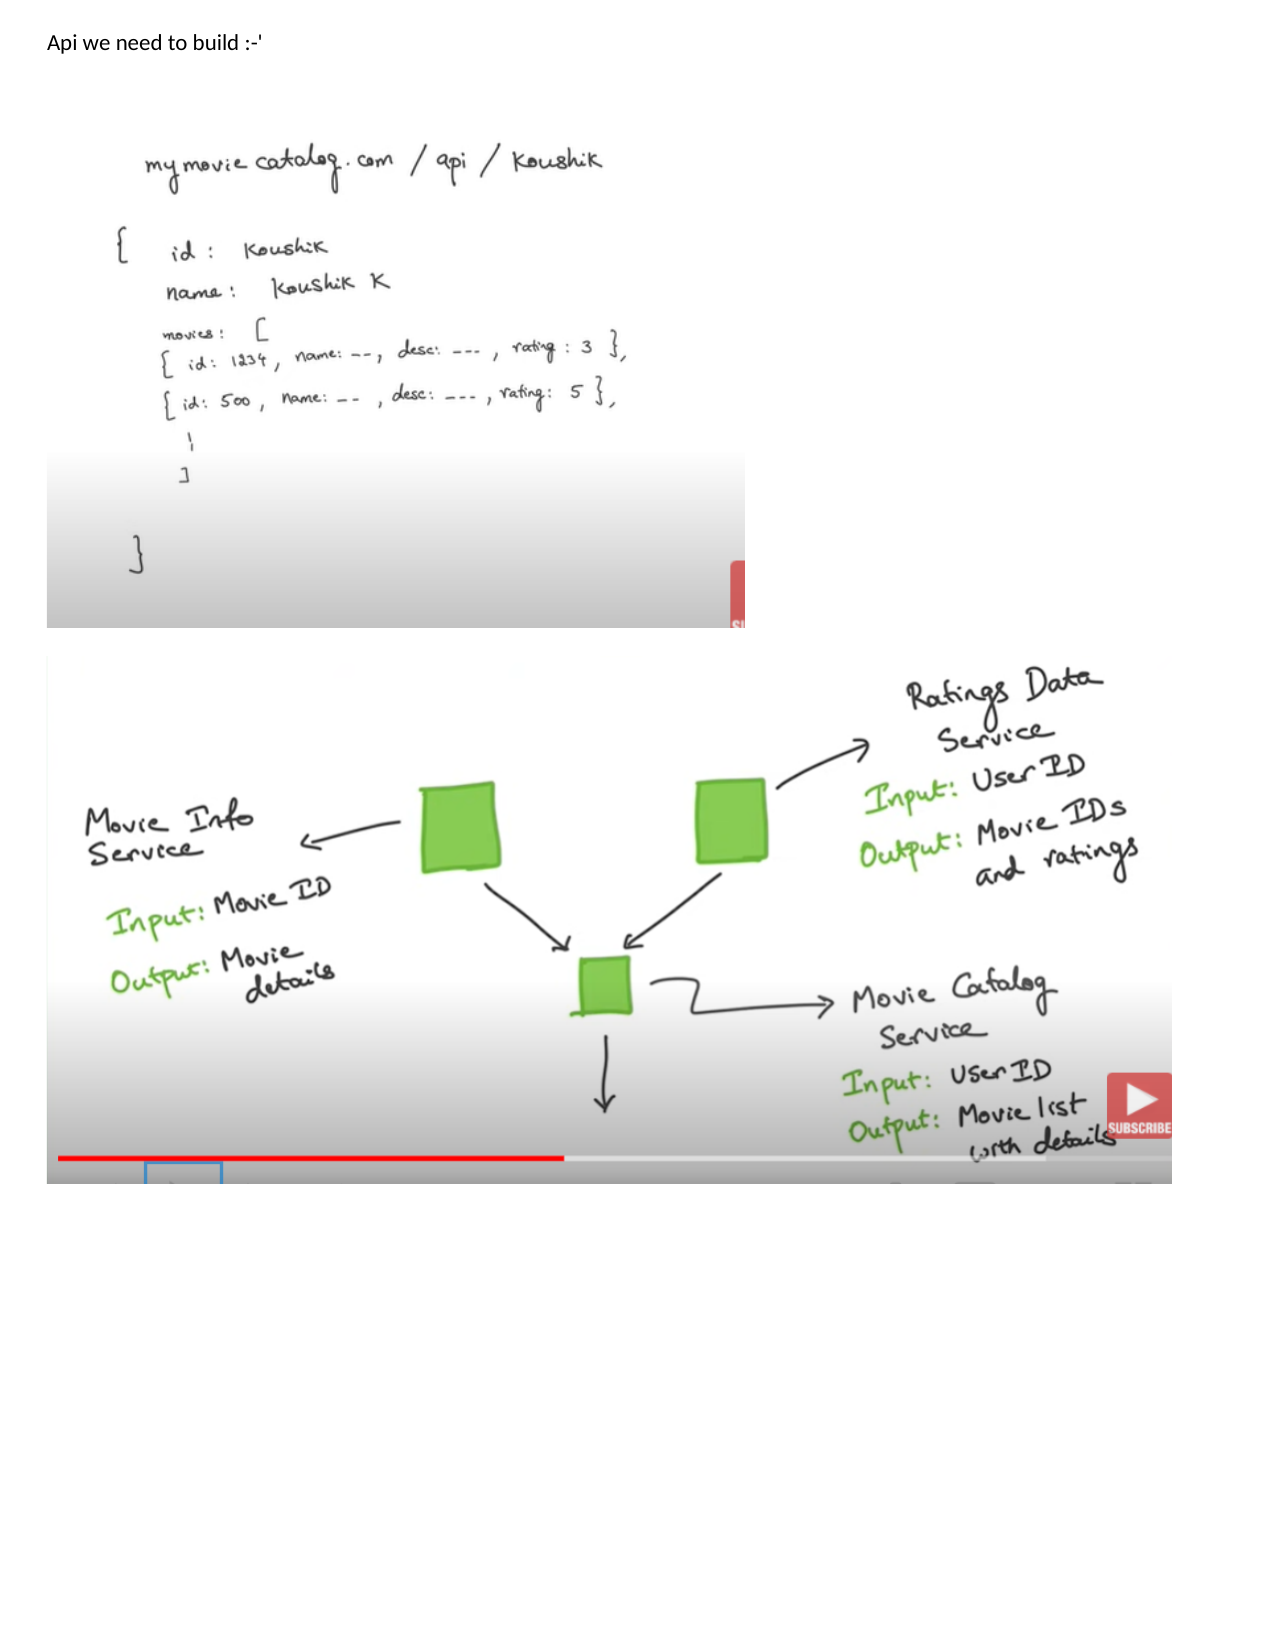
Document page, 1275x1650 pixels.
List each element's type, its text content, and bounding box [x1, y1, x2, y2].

picture [46, 84, 745, 628]
text Api we need to build :-' [47, 28, 1275, 56]
picture [46, 656, 1172, 1184]
